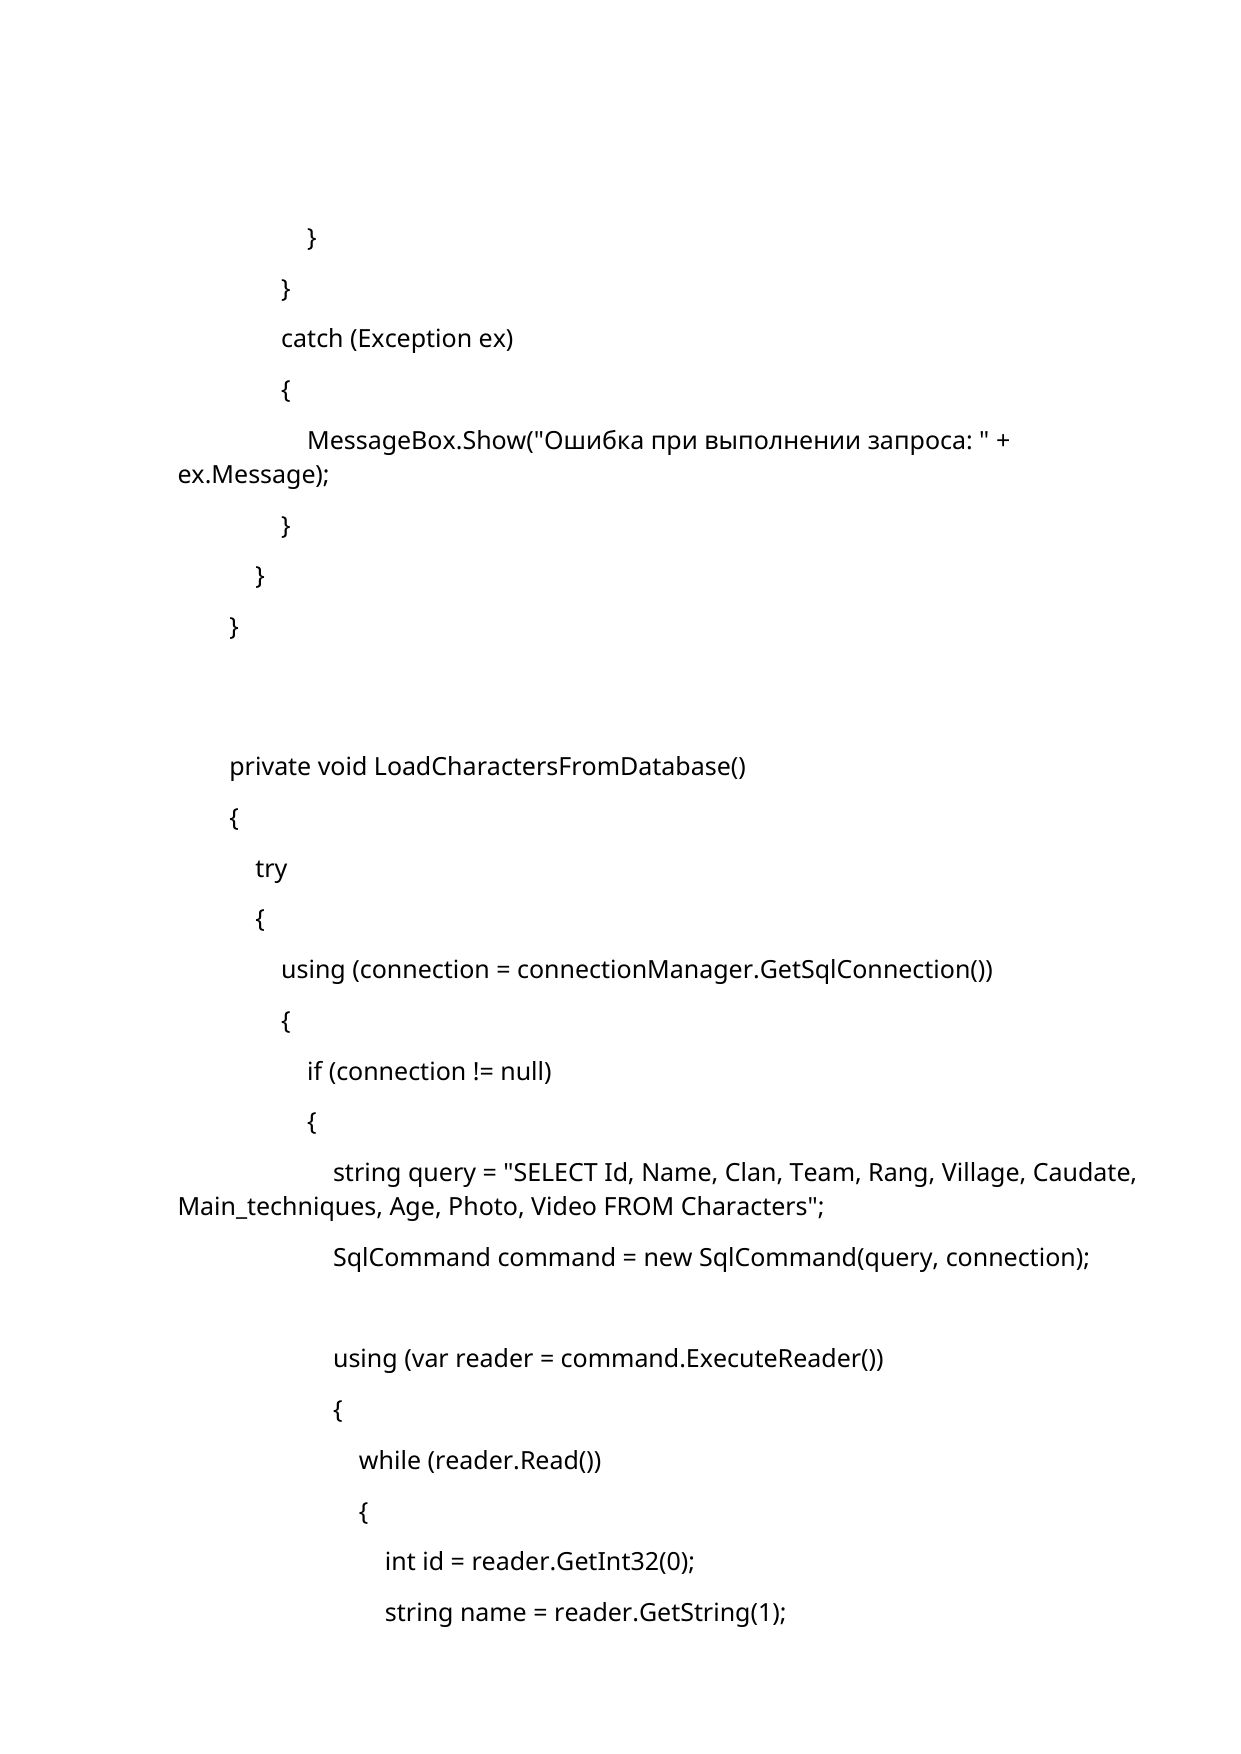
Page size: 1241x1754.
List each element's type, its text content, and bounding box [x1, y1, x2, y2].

text string name = reader.GetString(1); [177, 1594, 1152, 1629]
text } [177, 558, 1152, 592]
text while (reader.Read()) [177, 1442, 1152, 1476]
text private void LoadCharactersFromDatabase() [177, 749, 1152, 783]
text { [177, 1392, 1152, 1426]
text if (connection != null) [177, 1053, 1152, 1087]
text { [177, 901, 1152, 935]
text { [177, 1493, 1152, 1527]
text } [177, 219, 1152, 254]
text using (connection = connectionManager.GetSqlConnection()) [177, 952, 1152, 986]
text { [177, 372, 1152, 406]
text MessageBox.Show("Ошибка при выполнении запроса: " + ex.Message); [177, 422, 1152, 491]
text } [177, 270, 1152, 304]
text { [177, 1002, 1152, 1037]
text catch (Exception ex) [177, 321, 1152, 355]
text try [177, 850, 1152, 884]
text { [177, 1104, 1152, 1138]
text } [177, 609, 1152, 643]
text int id = reader.GetInt32(0); [177, 1544, 1152, 1578]
text string query = "SELECT Id, Name, Clan, Team, Rang, Village, Caudate, Main_techniques, Age, Photo, Video FROM Characters"; [177, 1155, 1152, 1223]
text { [177, 799, 1152, 834]
text using (var reader = command.ExecuteReader()) [177, 1341, 1152, 1375]
text SqlCommand command = new SqlCommand(query, connection); [177, 1239, 1152, 1273]
text } [177, 507, 1152, 541]
